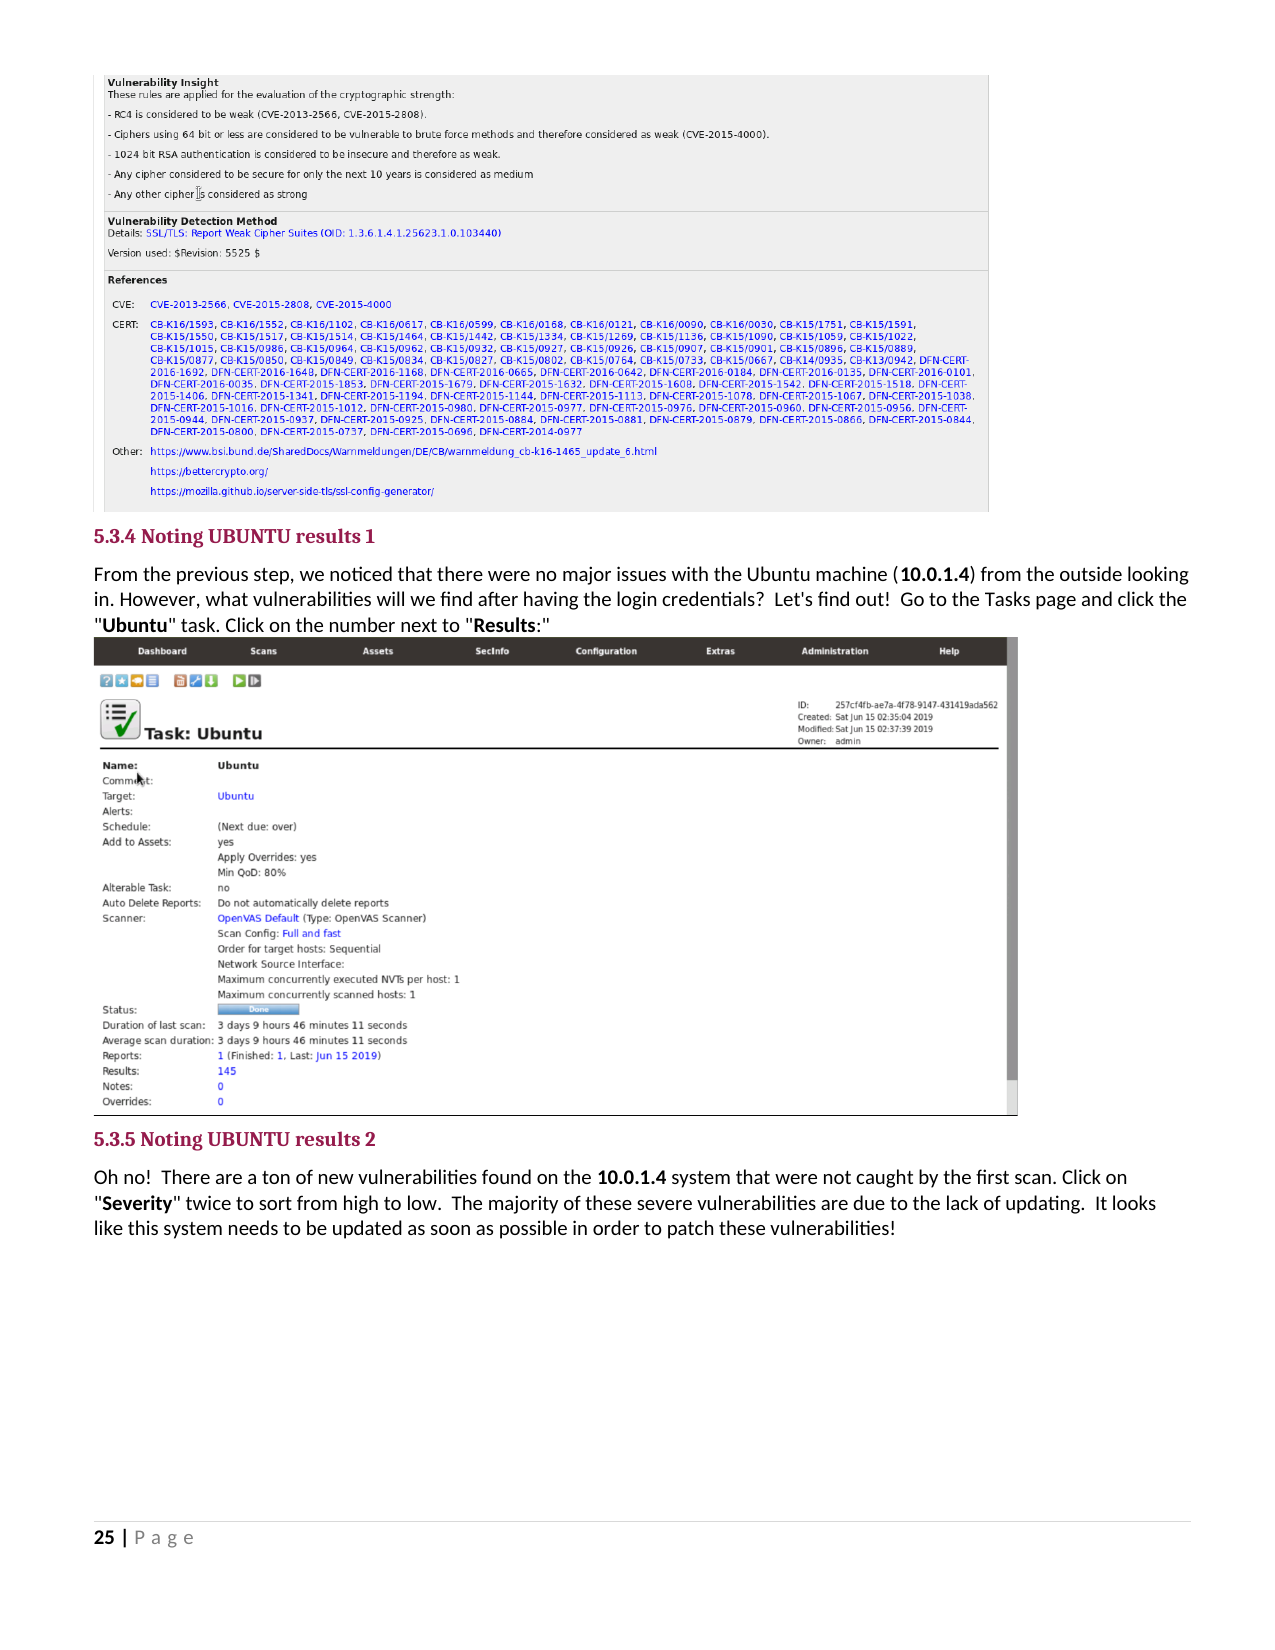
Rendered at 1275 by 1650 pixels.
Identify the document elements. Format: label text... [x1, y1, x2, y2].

picture [93, 637, 1018, 1116]
subtitle 5.3.4 Noting UBUNTU results 1 [94, 524, 1191, 548]
text From the previous step, we noticed that there were no major issues with the Ubuntu machine (10.0.1.4) from the outside looking in. However, what vulnerabilities will we find after having the login credentials? Let's find out! Go to the Tasks page and click the "Ubuntu" task. Click on the number next to "Results:" [94, 561, 1191, 637]
text Oh no! There are a ton of new vulnerabilities found on the 10.0.1.4 system that were not caught by the first scan. Click on "Severity" twice to sort from high to low. The majority of these severe vulnerabilities are due to the lack of updating. It looks like this system needs to be updated as soon as possible in order to patch these vulnerabilities! [94, 1164, 1191, 1241]
subtitle 5.3.5 Noting UBUNTU results 2 [94, 1128, 1191, 1152]
